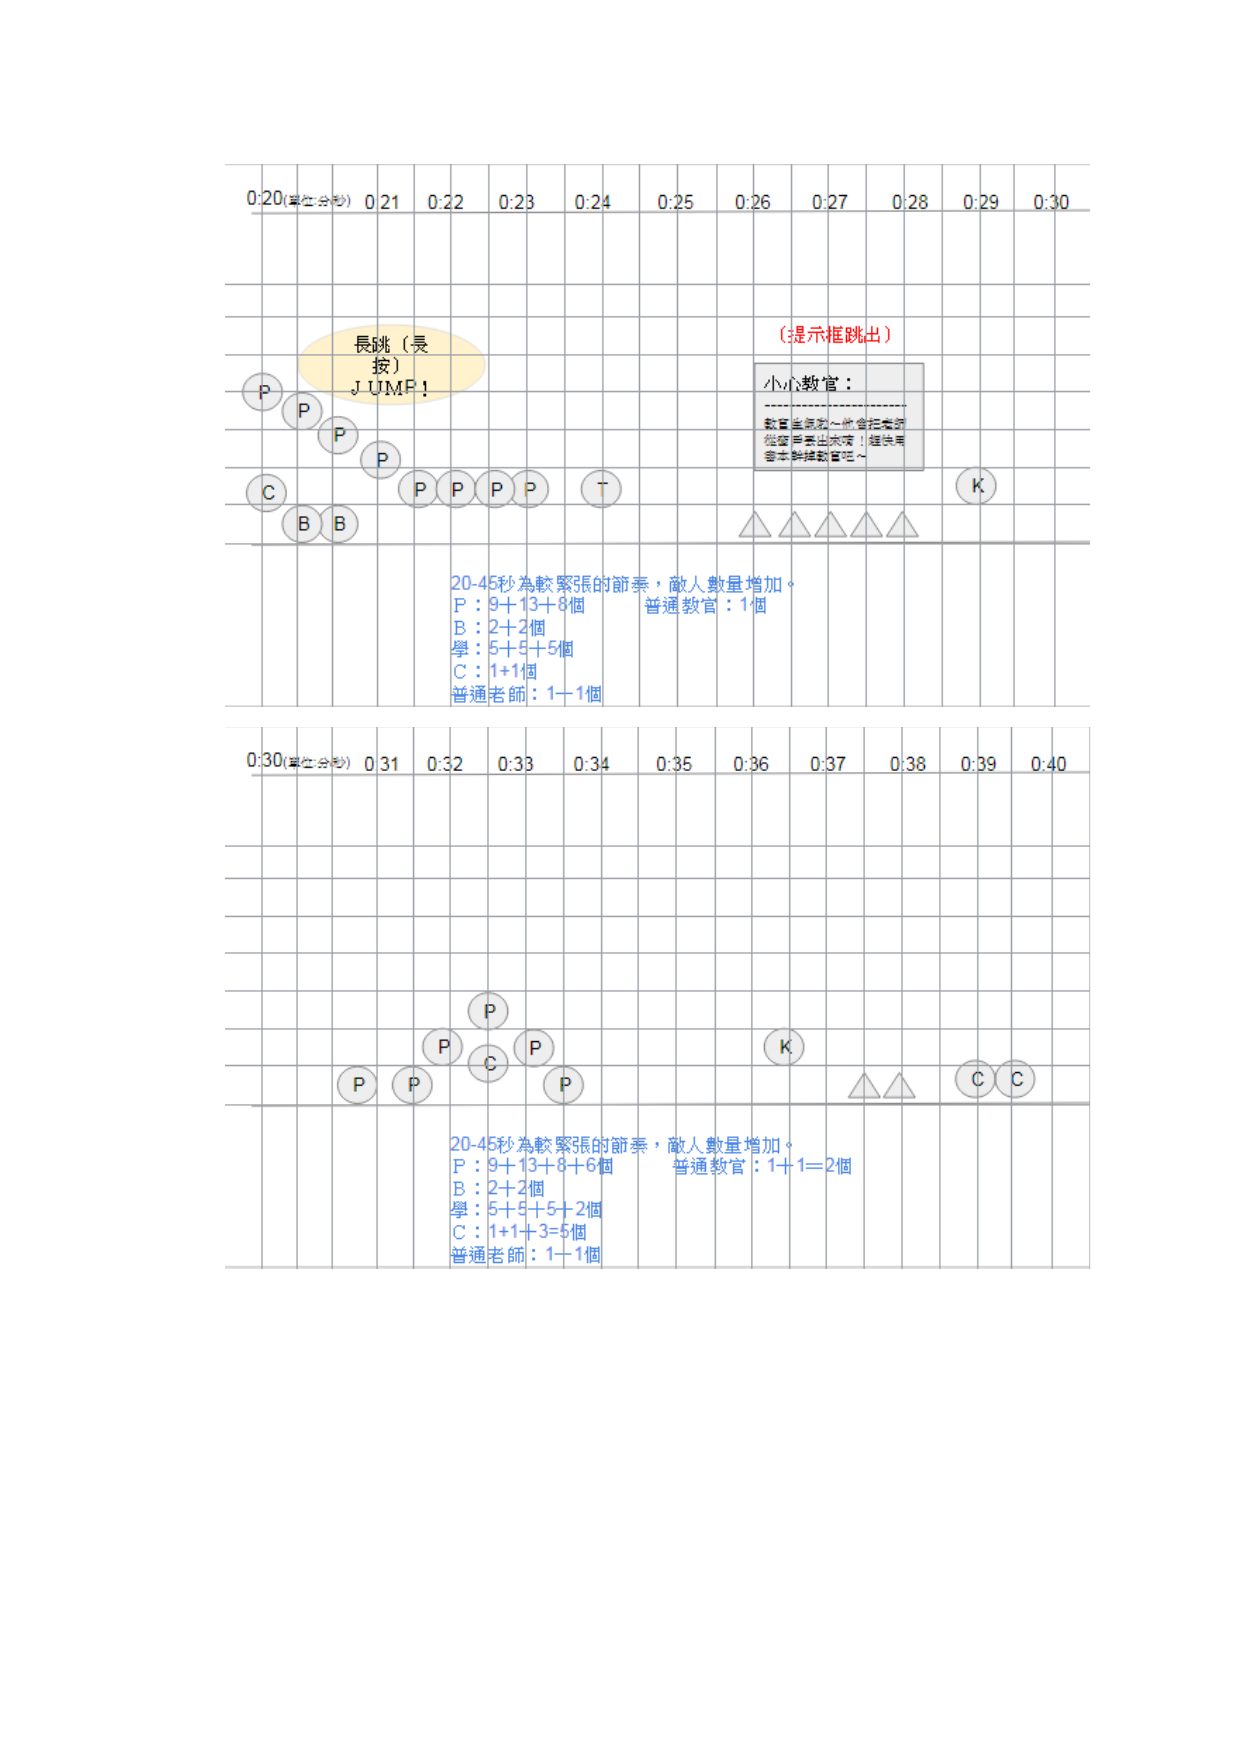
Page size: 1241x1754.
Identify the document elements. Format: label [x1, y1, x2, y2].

picture [225, 164, 1091, 707]
picture [225, 727, 1091, 1269]
